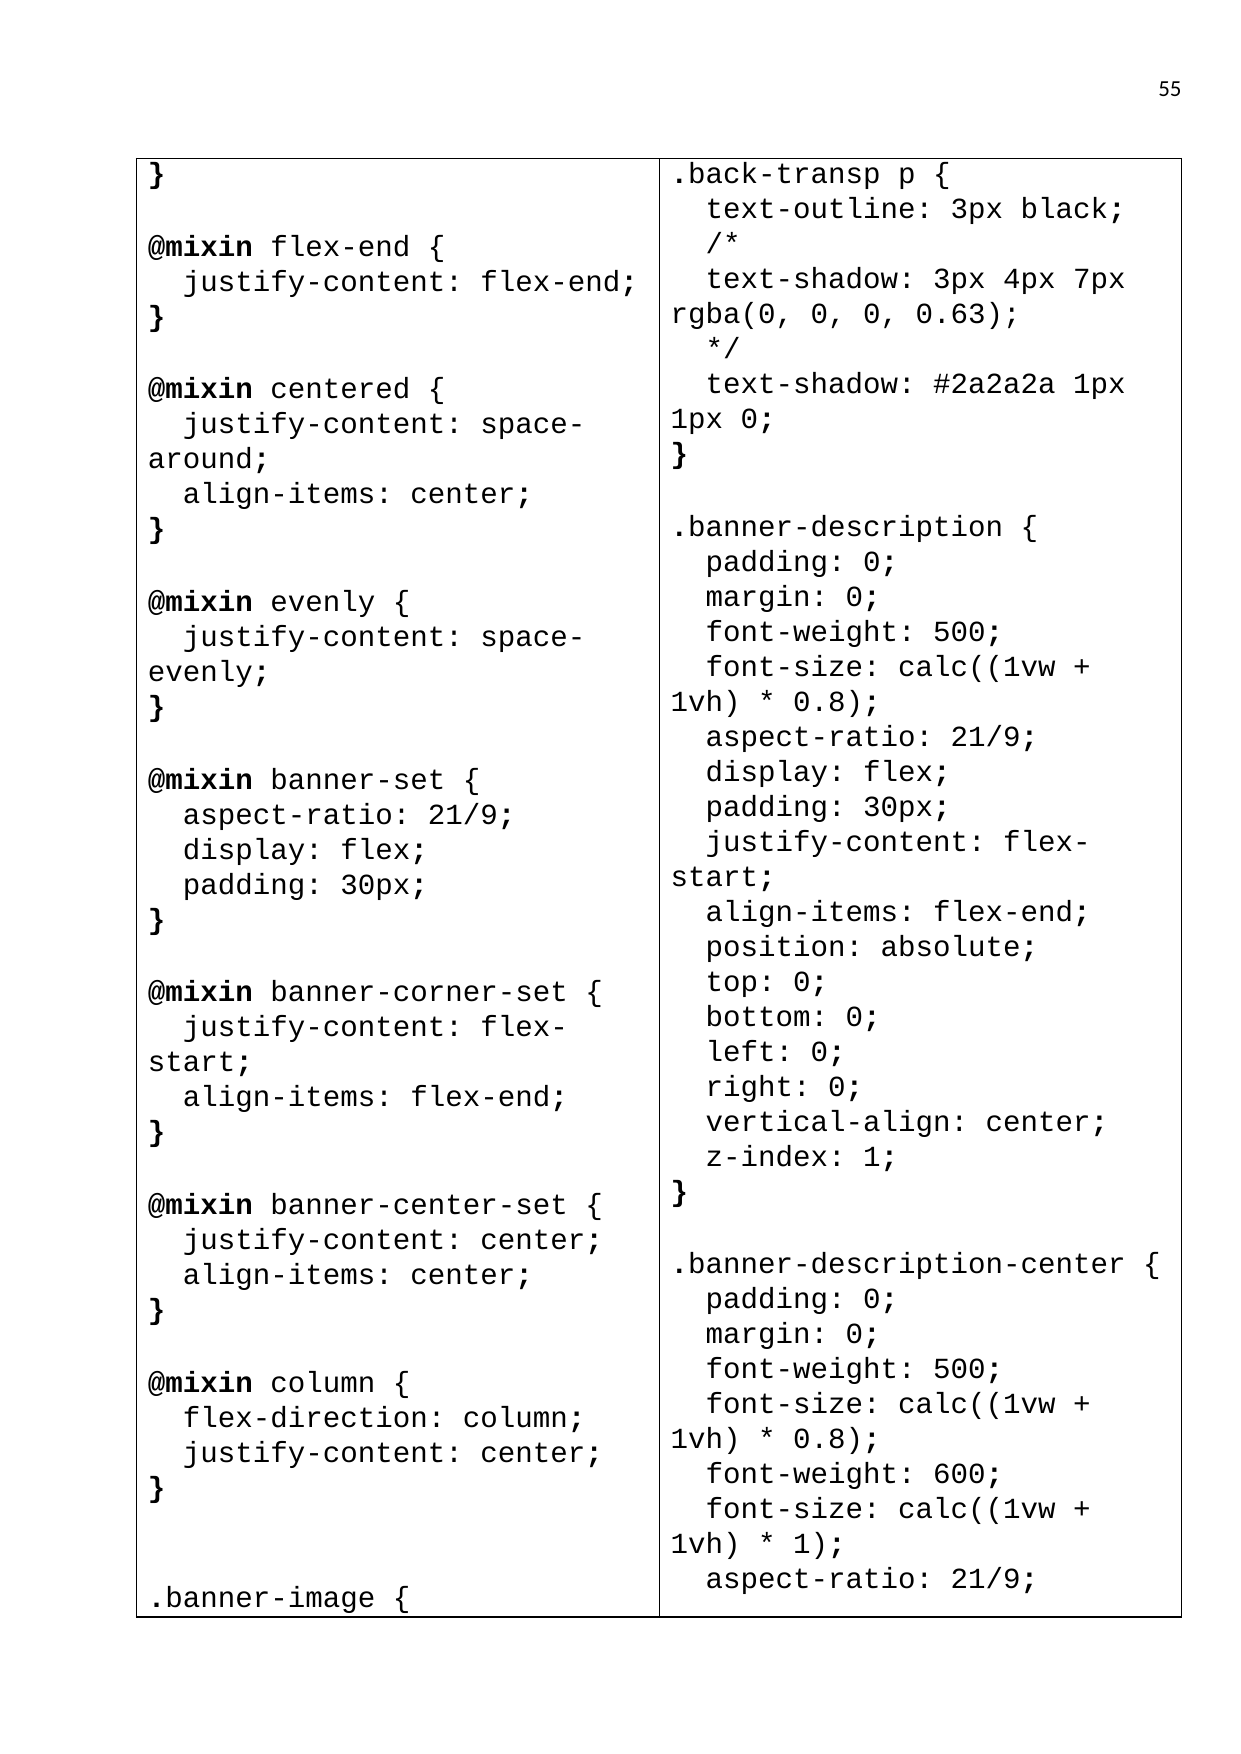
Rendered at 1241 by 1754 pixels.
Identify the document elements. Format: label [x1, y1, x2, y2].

table_header [660, 159, 1181, 1616]
table_header [137, 159, 659, 1616]
